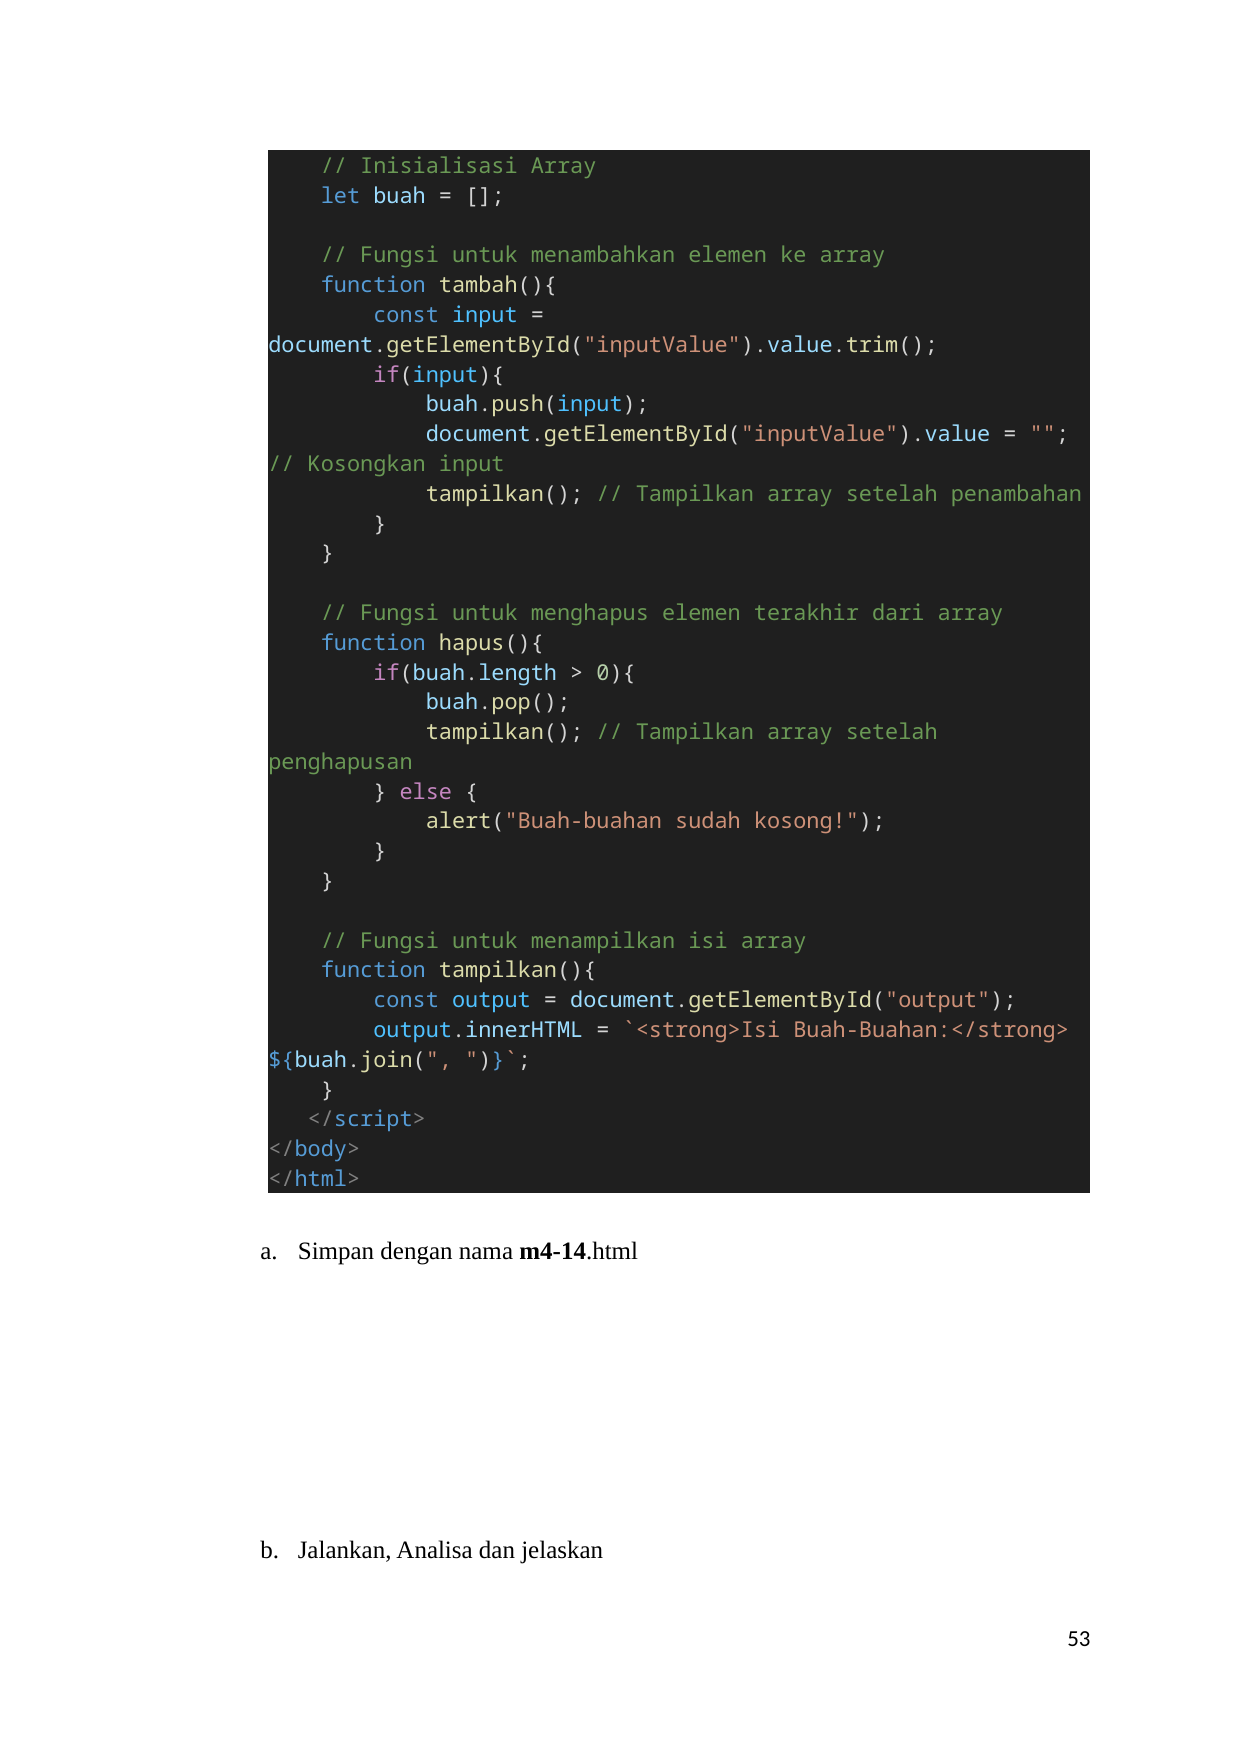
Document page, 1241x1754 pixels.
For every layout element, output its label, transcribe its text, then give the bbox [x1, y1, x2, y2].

text const input = document.getElementById("inputValue").value.trim(); [268, 299, 1090, 358]
text } [268, 865, 1090, 895]
text // Fungsi untuk menampilkan isi array [268, 924, 1090, 954]
text tampilkan(); // Tampilkan array setelah penghapusan [268, 716, 1090, 776]
text function hapus(){ [268, 627, 1090, 656]
text output.innerHTML = `<strong>Isi Buah-Buahan:</strong> ${buah.join(", ")}`; [268, 1014, 1090, 1073]
text buah.push(input); [268, 388, 1090, 418]
list Jalankan, Analisa dan jelaskan [260, 1535, 1090, 1563]
text } [268, 537, 1090, 567]
text if(buah.length > 0){ [268, 656, 1090, 686]
text document.getElementById("inputValue").value = ""; // Kosongkan input [268, 418, 1090, 478]
text } [268, 507, 1090, 537]
text // Fungsi untuk menambahkan elemen ke array [268, 239, 1090, 269]
text buah.pop(); [268, 686, 1090, 716]
text tampilkan(); // Tampilkan array setelah penambahan [268, 478, 1090, 507]
text const output = document.getElementById("output"); [268, 984, 1090, 1014]
text </body> [268, 1133, 1090, 1163]
text } [268, 1073, 1090, 1103]
text // Inisialisasi Array [268, 150, 1090, 180]
text </html> [268, 1163, 1090, 1193]
text let buah = []; [268, 180, 1090, 209]
text if(input){ [268, 358, 1090, 388]
text // Fungsi untuk menghapus elemen terakhir dari array [268, 597, 1090, 627]
text alert("Buah-buahan sudah kosong!"); [268, 805, 1090, 835]
list Simpan dengan nama m4-14.html [260, 1236, 1090, 1264]
text function tampilkan(){ [268, 954, 1090, 984]
text } [268, 835, 1090, 865]
text } else { [268, 776, 1090, 805]
text </script> [268, 1103, 1090, 1133]
text function tambah(){ [268, 269, 1090, 299]
